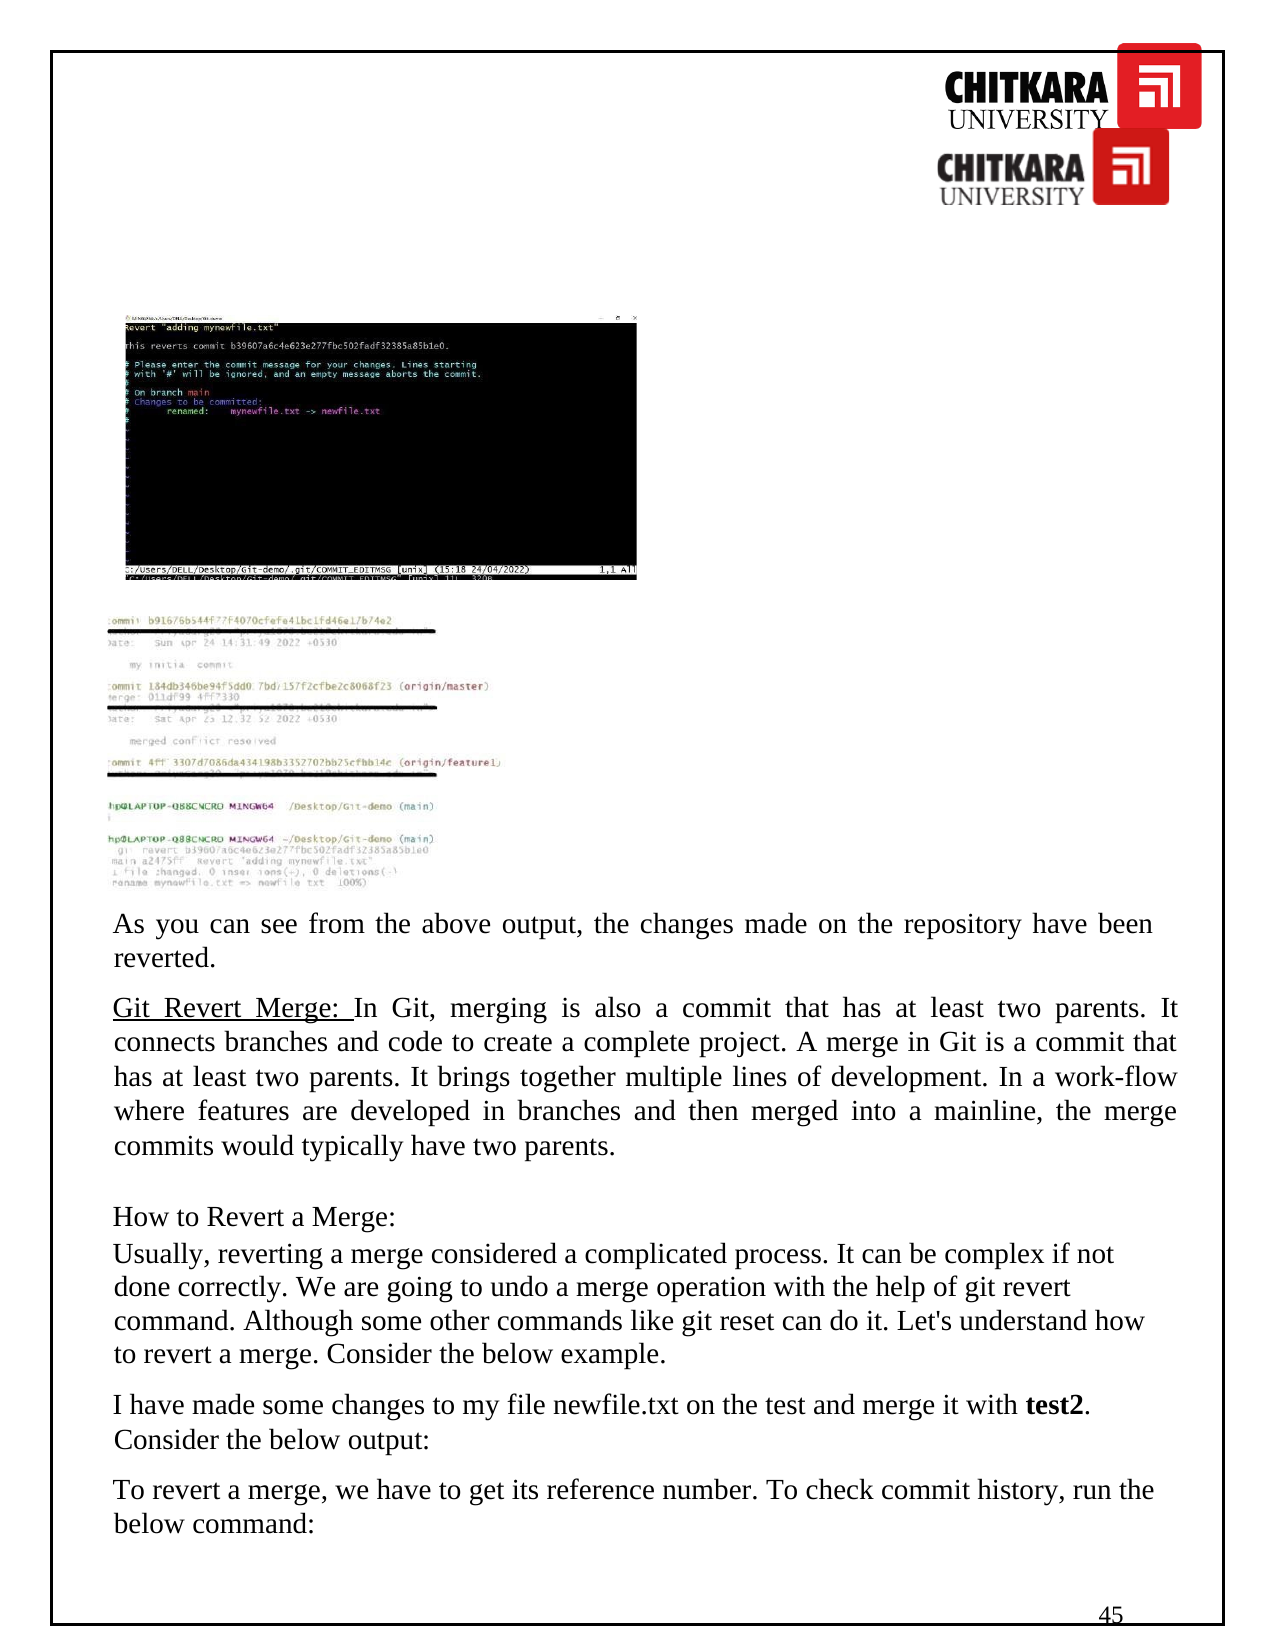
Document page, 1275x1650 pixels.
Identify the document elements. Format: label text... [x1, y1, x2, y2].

text Git Revert Merge: In Git, merging is also a commit that has at least two parents. It connects branches and code to create a complete project. A merge in Git is a commit that has at least two parents. It brings together multiple lines of development. In a work-flow where features are developed in branches and then merged into a mainline, the merge commits would typically have two parents. [112, 990, 1178, 1161]
text How to Revert a Merge: [112, 1199, 1217, 1233]
picture [937, 53, 1202, 205]
text To revert a merge, we have to get its reference number. To check commit history, run the below command: [112, 1472, 1157, 1540]
picture [125, 315, 637, 580]
picture [945, 43, 1202, 50]
picture [107, 616, 506, 891]
text I have made some changes to my file newfile.txt on the test and merge it with test2. Consider the below output: [112, 1387, 1126, 1455]
text Usually, reverting a merge considered a complicated process. It can be complex if not done correctly. We are going to undo a merge operation with the help of git revert command. Although some other commands like git reset can do it. Let's understand how to revert a merge. Consider the below example. [112, 1236, 1164, 1370]
